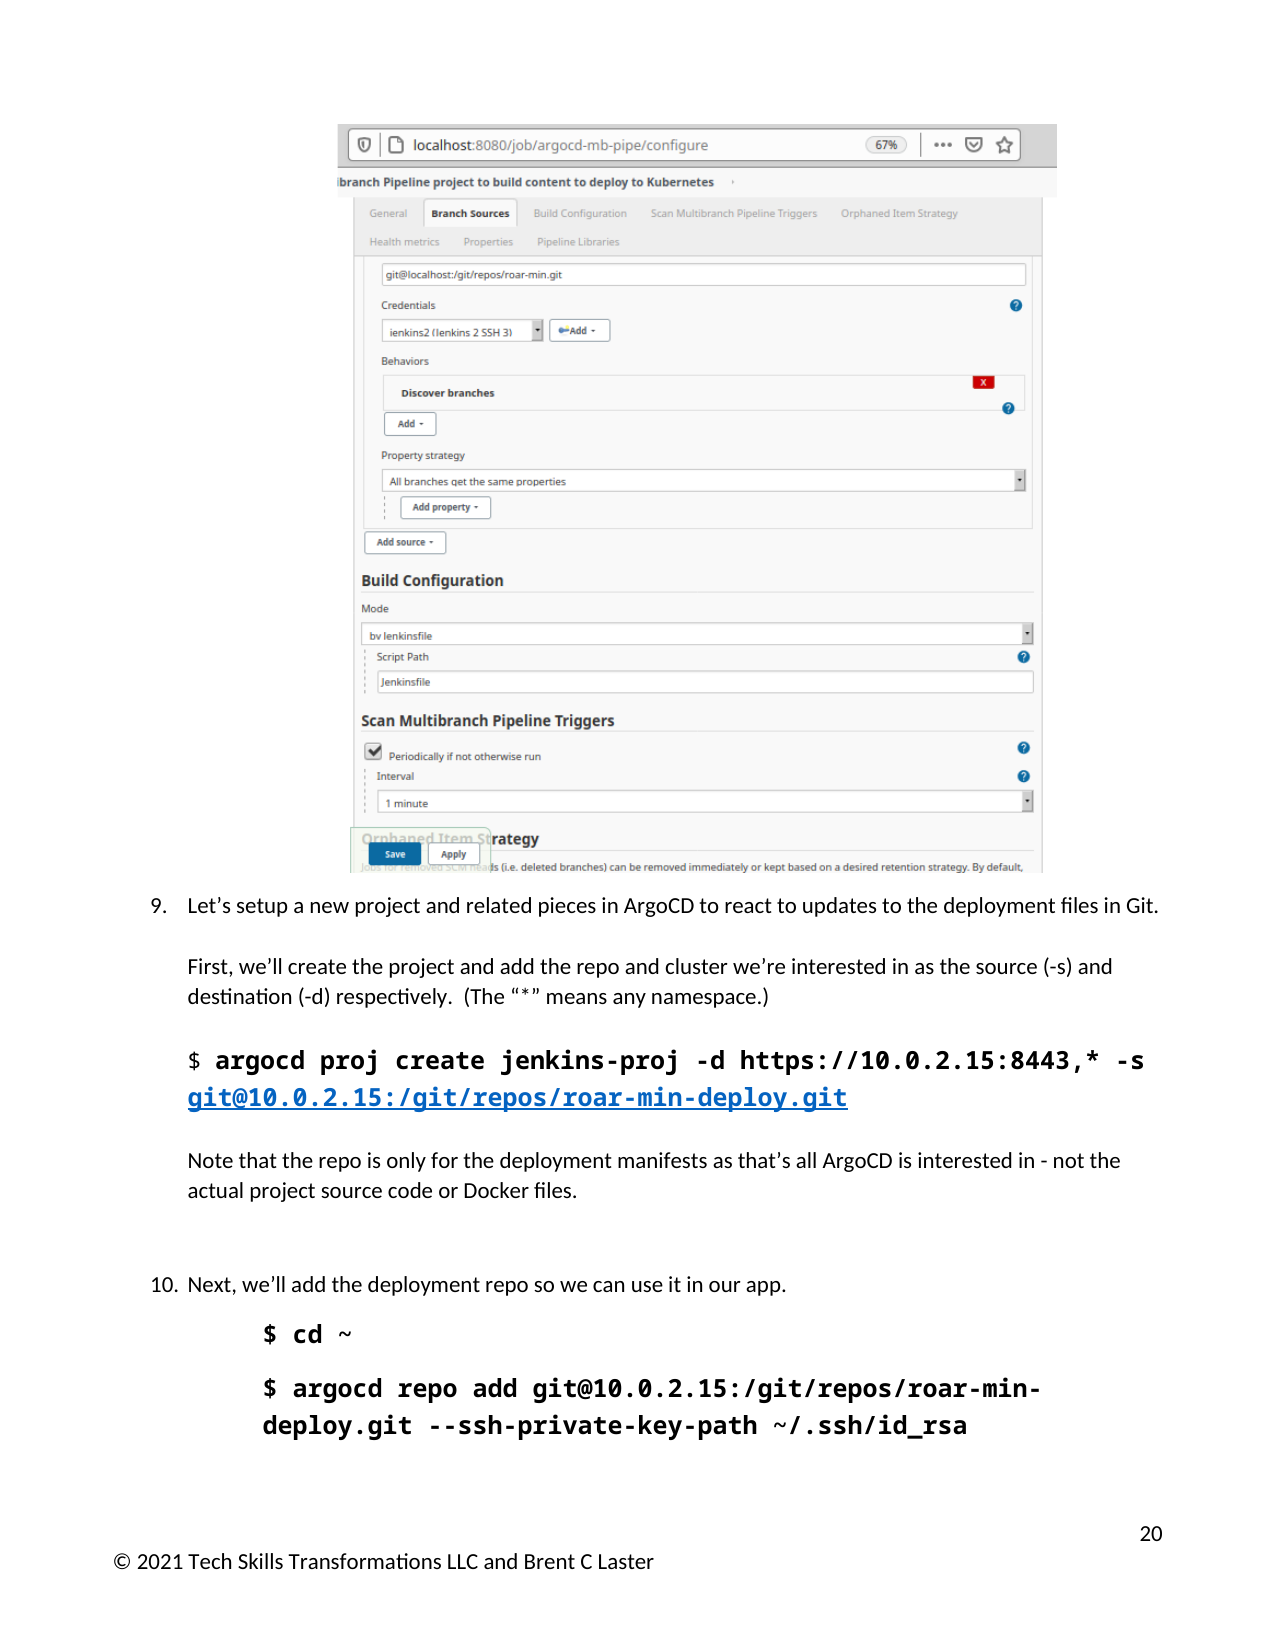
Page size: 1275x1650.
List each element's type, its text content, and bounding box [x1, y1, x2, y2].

list ﻿$ argocd proj create jenkins-proj -d https://10.0.2.15:8443,* -s git@10.0.2.15:/git/repos/roar-min-deploy.git [187, 1042, 1162, 1113]
list Let’s setup a new project and related pieces in ArgoCD to react to updates to the deployment files in Git. [150, 891, 1162, 919]
text $ cd ~ [262, 1317, 1162, 1351]
picture [337, 124, 1057, 873]
list Next, we’ll add the deployment repo so we can use it in our app. [150, 1270, 1162, 1298]
list First, we’ll create the project and add the repo and cluster we’re interested in as the source (-s) and destination (-d) respectively. (The “*” means any namespace.) [187, 952, 1162, 1010]
text $ ﻿argocd repo add git@10.0.2.15:/git/repos/roar-min-deploy.git --ssh-private-key-path ~/.ssh/id_rsa [262, 1371, 1162, 1441]
list Note that the repo is only for the deployment manifests as that’s all ArgoCD is interested in - not the actual project source code or Docker files. [187, 1146, 1162, 1204]
